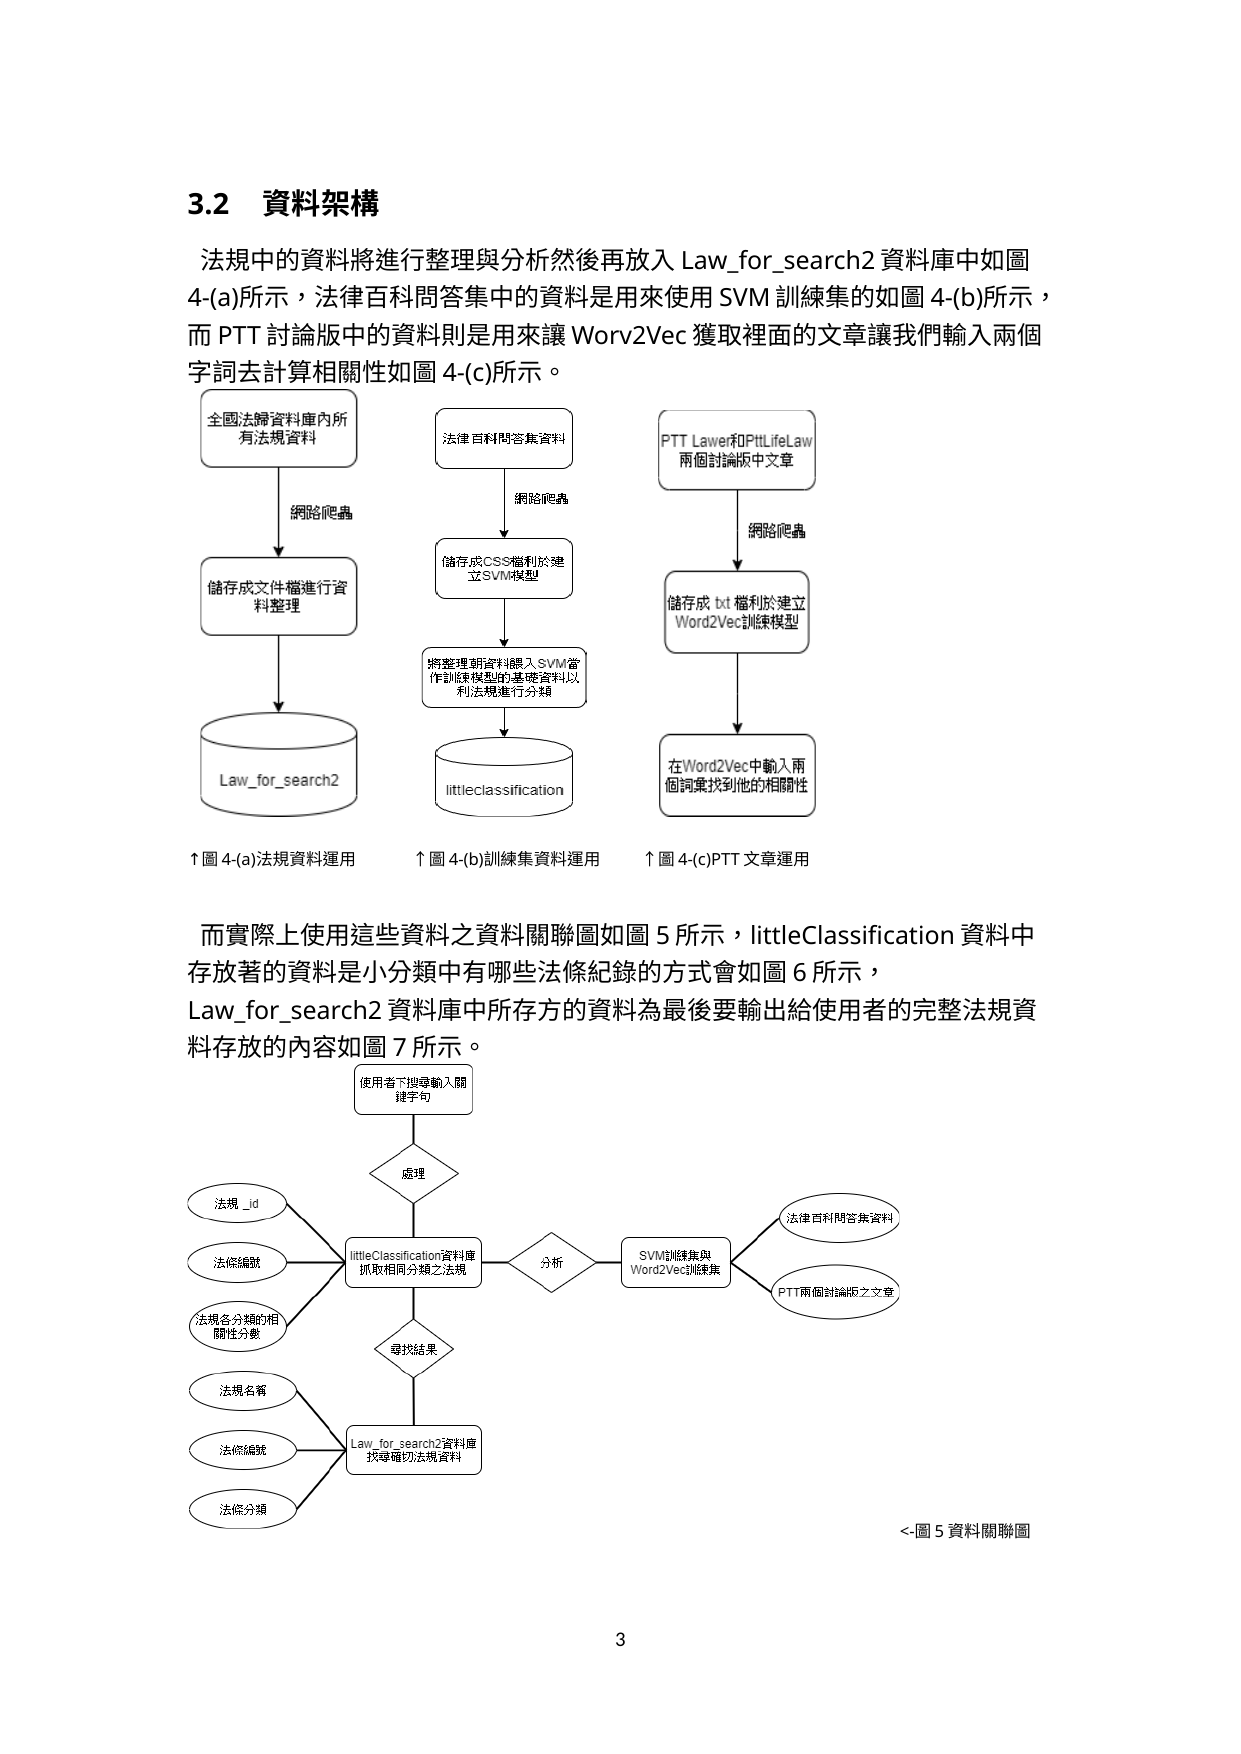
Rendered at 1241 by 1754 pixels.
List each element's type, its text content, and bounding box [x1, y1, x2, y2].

picture [200, 389, 364, 817]
picture [421, 408, 587, 817]
text ↑圖4-(a)法規資料運用 ↑圖4-(b)訓練集資料運用 ↑圖4-(c)PTT文章運用 [187, 839, 1053, 877]
list 資料架構 [187, 164, 1053, 239]
picture [658, 410, 816, 817]
text 而實際上使用這些資料之資料關聯圖如圖5所示，littleClassification資料中存放著的資料是小分類中有哪些法條紀錄的方式會如圖6所示，Law_for_search2資料庫中所存方的資料為最後要輸出給使用者的完整法規資料存放的內容如圖7所示。 [187, 914, 1053, 1064]
picture [187, 1064, 900, 1529]
text 法規中的資料將進行整理與分析然後再放入Law_for_search2資料庫中如圖4-(a)所示，法律百科問答集中的資料是用來使用SVM訓練集的如圖4-(b)所示，而PTT討論版中的資料則是用來讓Worv2Vec獲取裡面的文章讓我們輸入兩個字詞去計算相關性如圖4-(c)所示。 [187, 239, 1053, 389]
